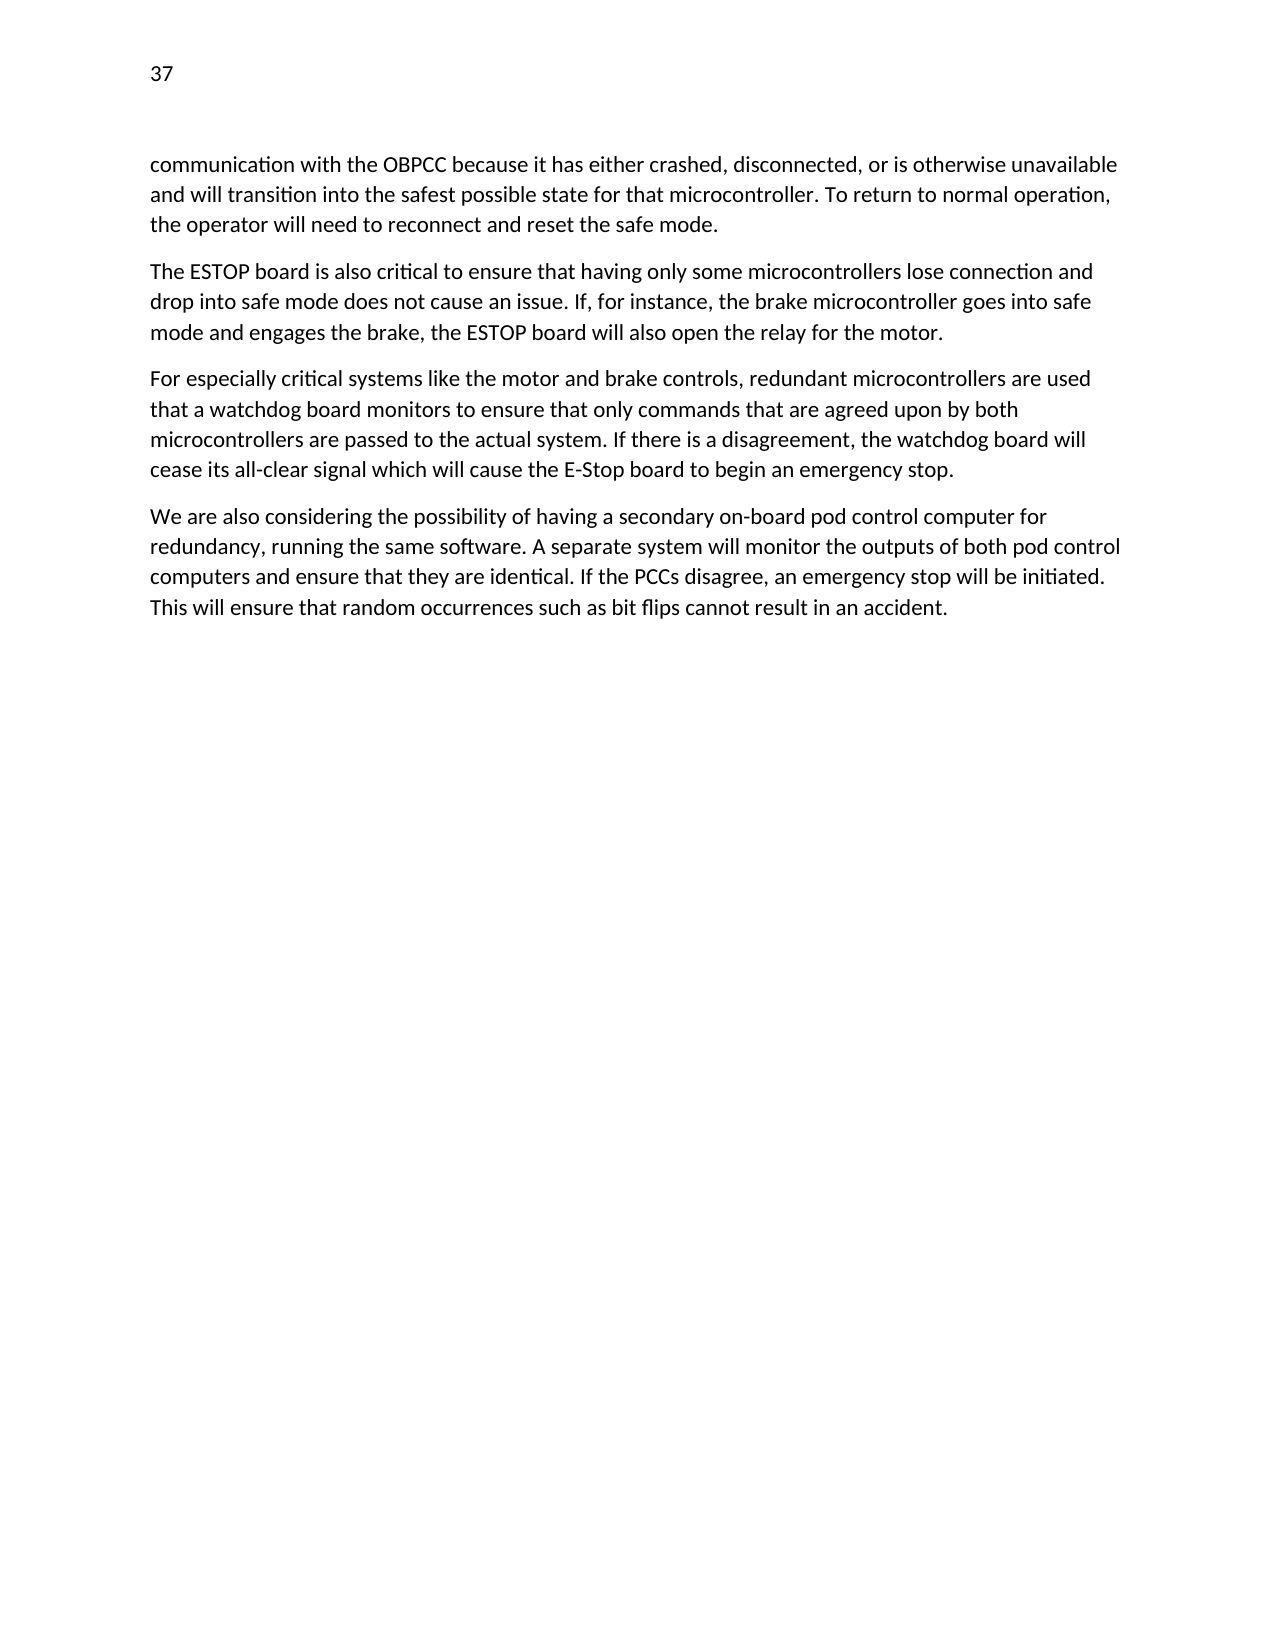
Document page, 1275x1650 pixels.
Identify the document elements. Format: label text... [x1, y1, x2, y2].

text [150, 150, 1125, 238]
text For especially critical systems like the motor and brake controls, redundant microcontrollers are used that a watchdog board monitors to ensure that only commands that are agreed upon by both microcontrollers are passed to the actual system. If there is a disagreement, the watchdog board will cease its all-clear signal which will cause the E-Stop board to begin an emergency stop. [150, 364, 1125, 483]
text We are also considering the possibility of having a secondary on-board pod control computer for redundancy, running the same software. A separate system will monitor the outputs of both pod control computers and ensure that they are identical. If the PCCs disagree, an emergency stop will be initiated. This will ensure that random occurrences such as bit flips cannot result in an accident. [150, 502, 1125, 621]
text The ESTOP board is also critical to ensure that having only some microcontrollers lose connection and drop into safe mode does not cause an issue. If, for instance, the brake microcontroller goes into safe mode and engages the brake, the ESTOP board will also open the relay for the motor. [150, 257, 1125, 346]
